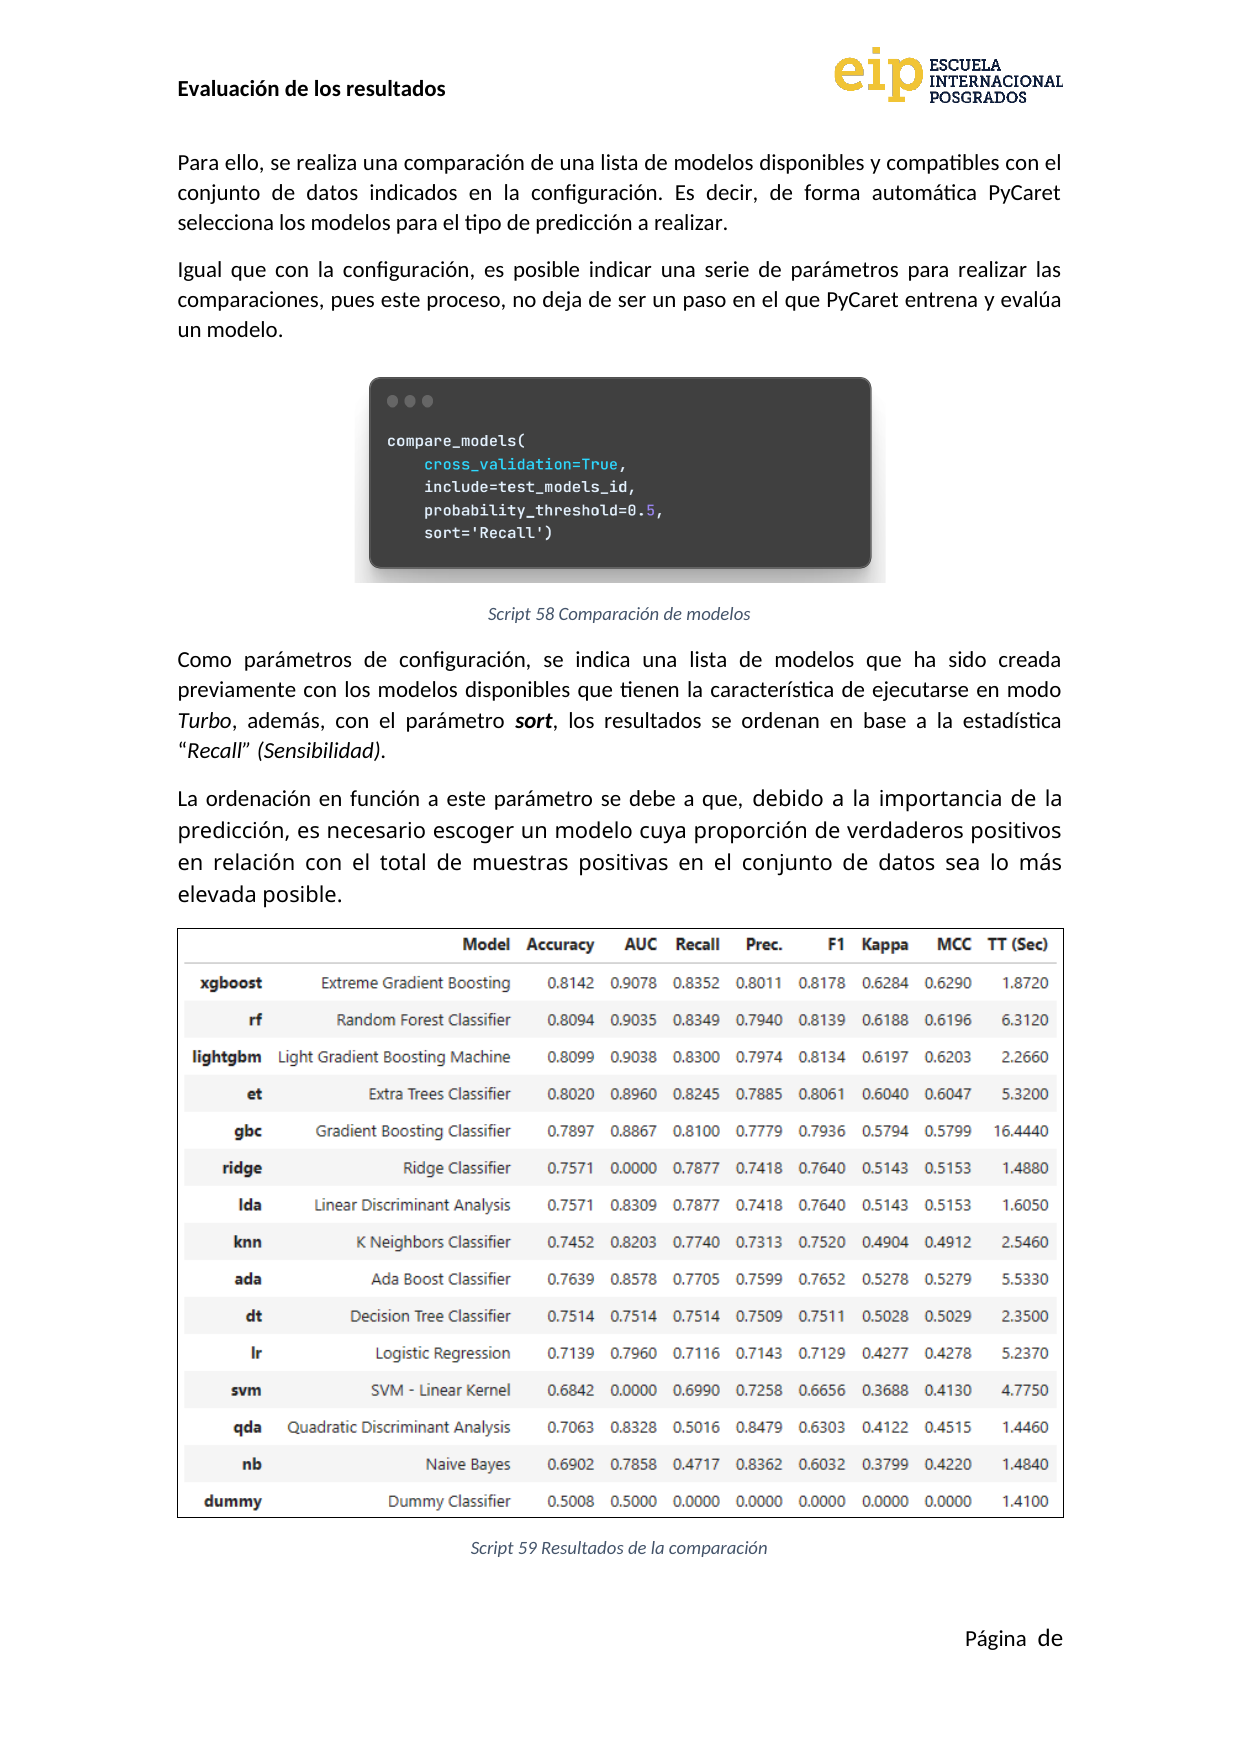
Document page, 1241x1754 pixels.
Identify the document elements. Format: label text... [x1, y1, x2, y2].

text Script 59 Resultados de la comparación [177, 1537, 1063, 1559]
text Igual que con la configuración, es posible indicar una serie de parámetros para realizar las comparaciones, pues este proceso, no deja de ser un paso en el que PyCaret entrena y evalúa un modelo. [177, 255, 1063, 343]
picture [834, 47, 1063, 103]
picture [354, 362, 886, 583]
picture [178, 929, 1063, 1517]
text La ordenación en función a este parámetro se debe a que, debido a la importancia de la predicción, es necesario escoger un modelo cuya proporción de verdaderos positivos en relación con el total de muestras positivas en el conjunto de datos sea lo más elevada posible. [177, 877, 1063, 909]
text La ordenación en función a este parámetro se debe a que, debido a la importancia de la predicción, es necesario escoger un modelo cuya proporción de verdaderos positivos en relación con el total de muestras positivas en el conjunto de datos sea lo más elevada posible. [177, 783, 1063, 815]
text Como parámetros de configuración, se indica una lista de modelos que ha sido creada previamente con los modelos disponibles que tienen la característica de ejecutarse en modo Turbo, además, con el parámetro sort, los resultados se ordenan en base a la estadística “Recall” (Sensibilidad). [177, 645, 1063, 764]
text Para ello, se realiza una comparación de una lista de modelos disponibles y compatibles con el conjunto de datos indicados en la configuración. Es decir, de forma automática PyCaret selecciona los modelos para el tipo de predicción a realizar. [177, 148, 1063, 236]
text Script 58 Comparación de modelos [177, 602, 1063, 624]
